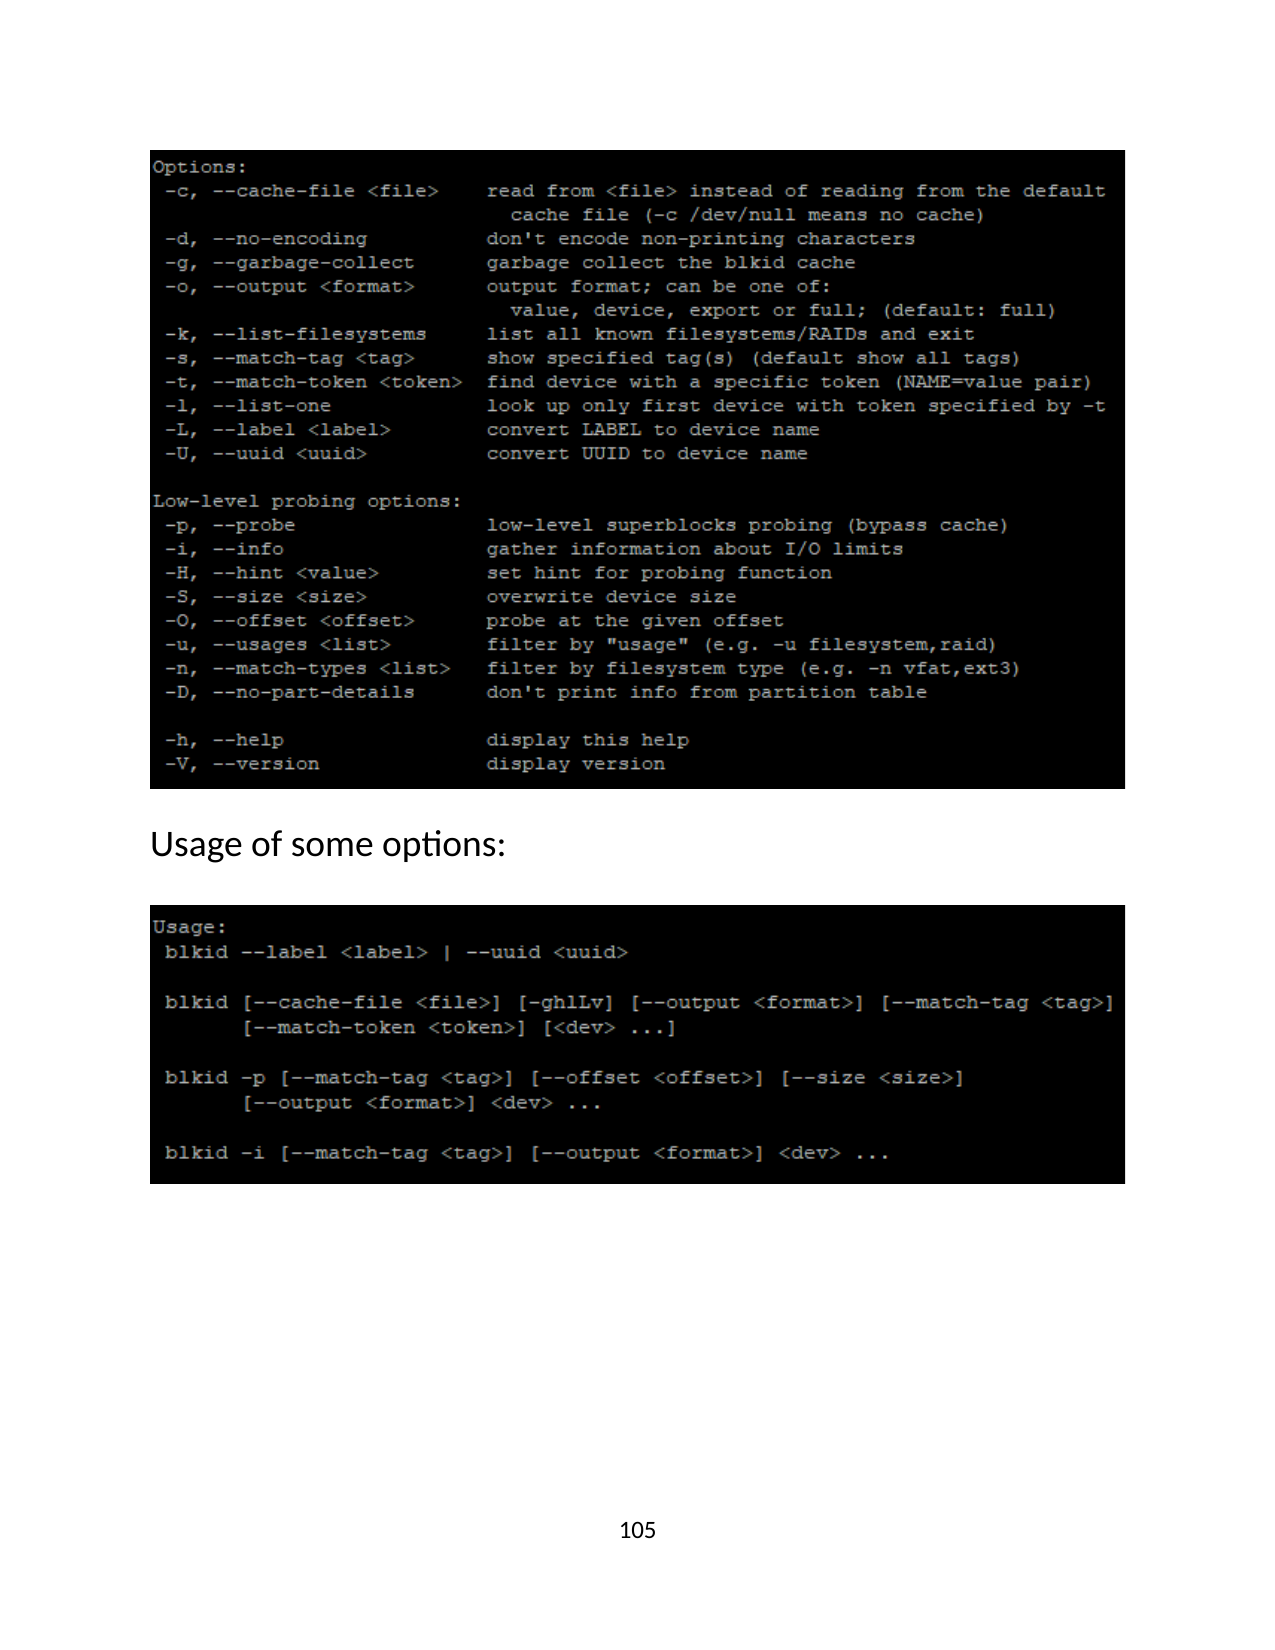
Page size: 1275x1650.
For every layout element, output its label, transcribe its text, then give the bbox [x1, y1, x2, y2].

picture [150, 905, 1125, 1184]
text Usage of some options: [150, 820, 1125, 866]
picture [150, 150, 1125, 789]
